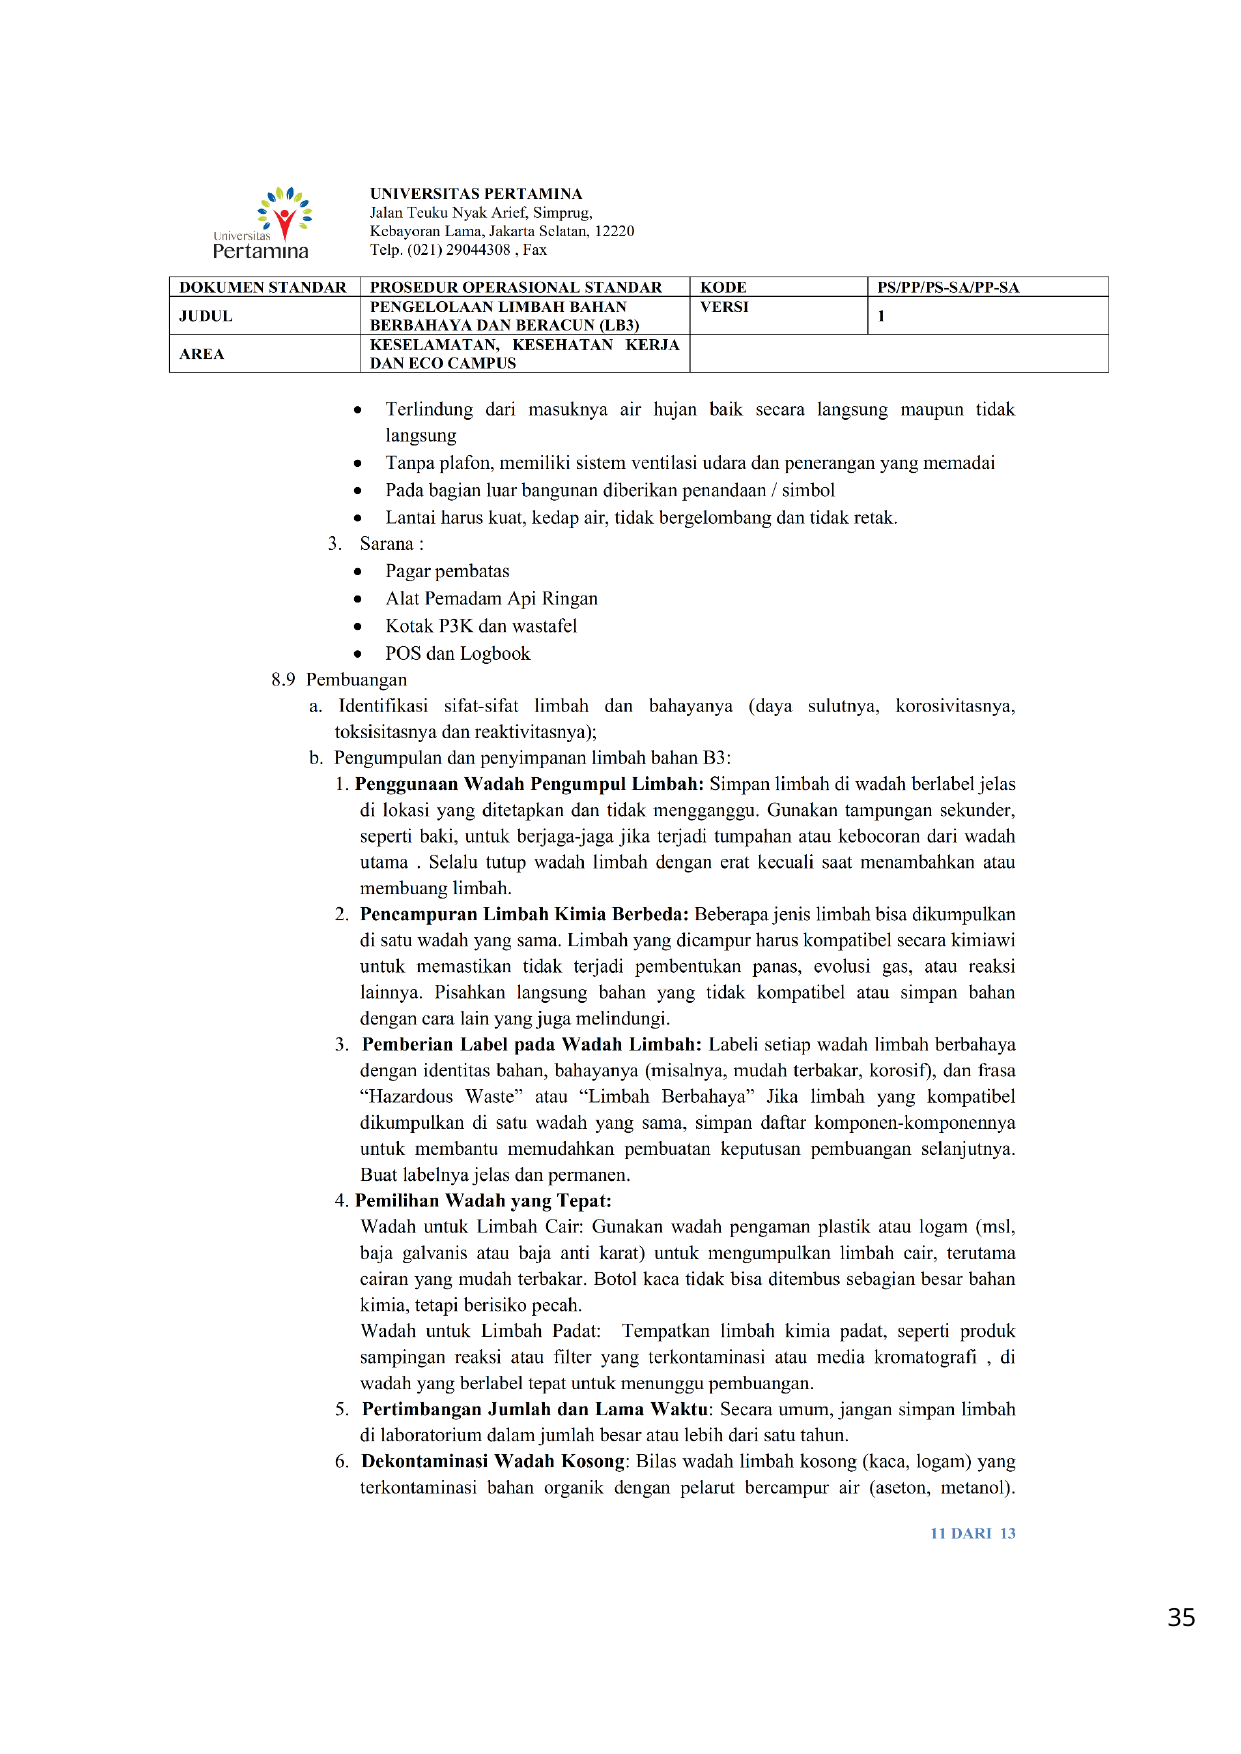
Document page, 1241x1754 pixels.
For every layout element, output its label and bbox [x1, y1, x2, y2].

picture [29, 120, 1195, 1588]
